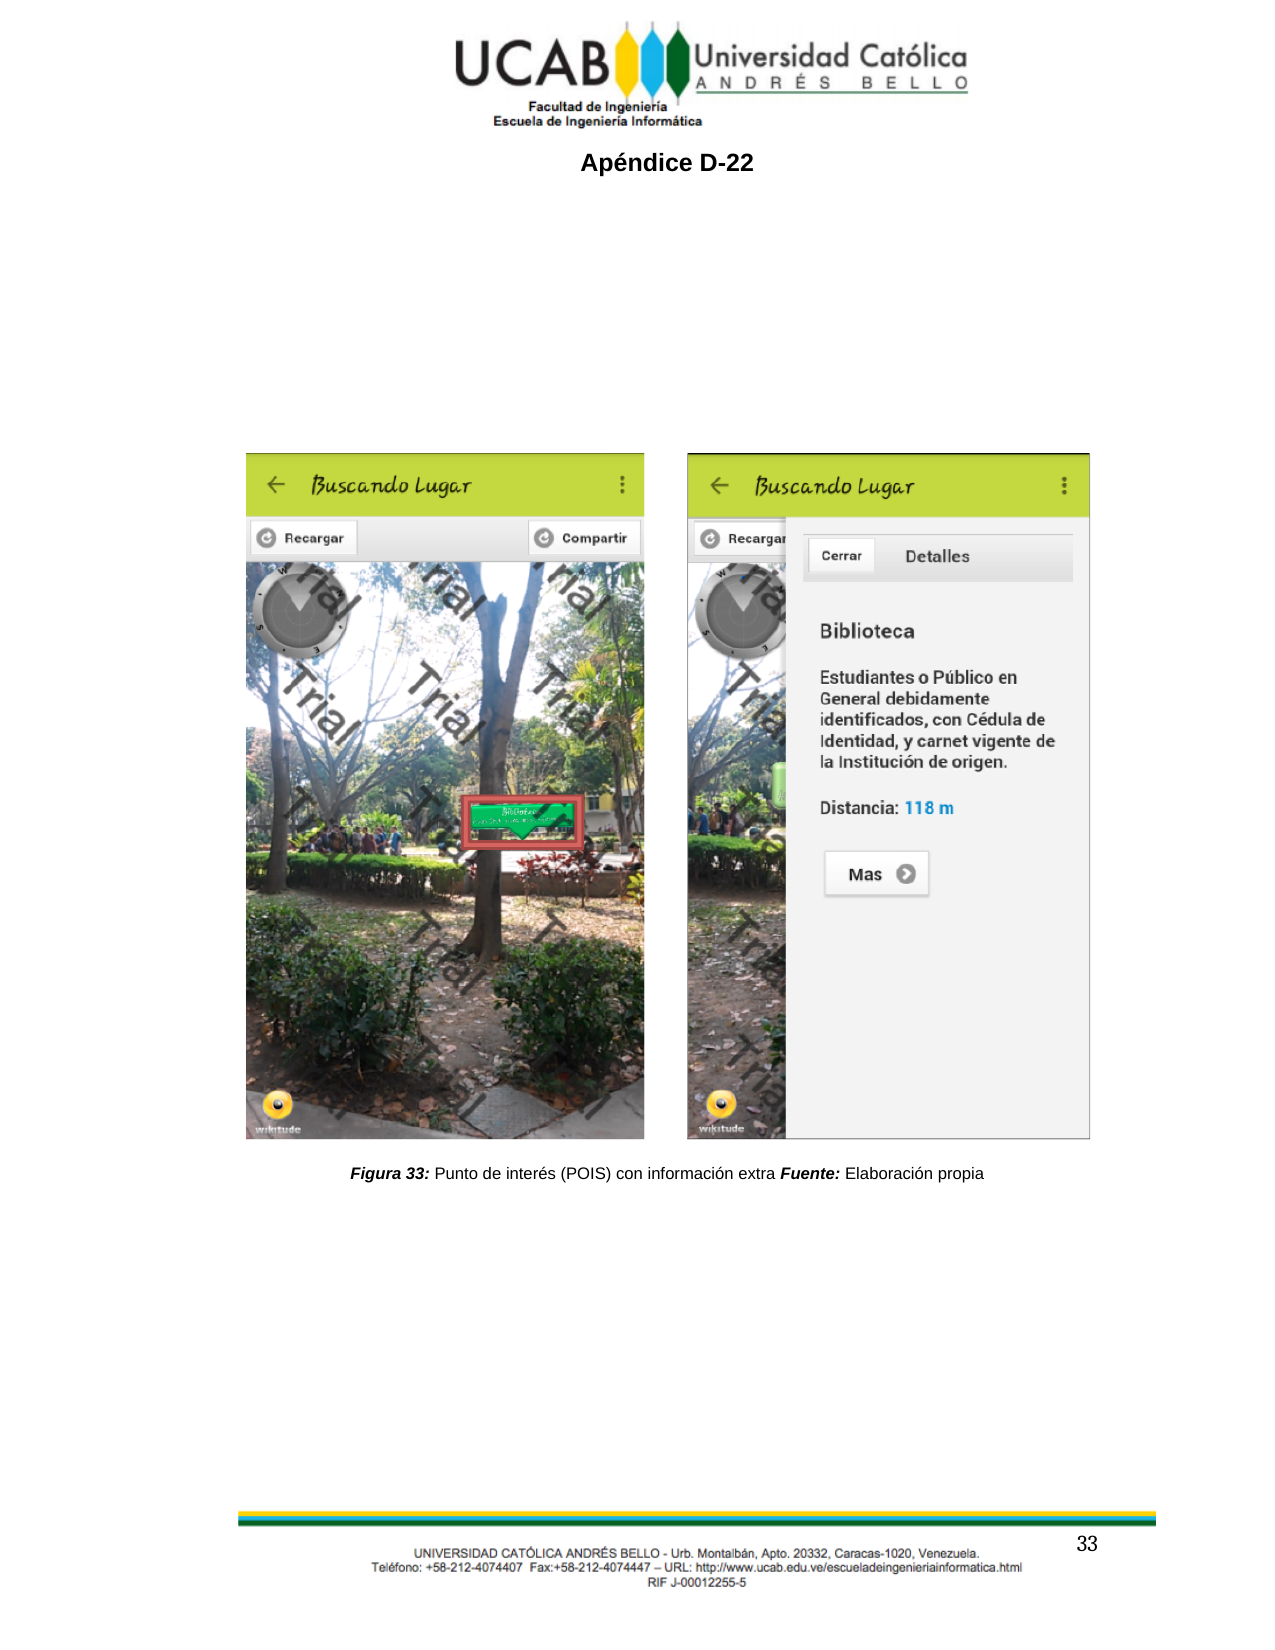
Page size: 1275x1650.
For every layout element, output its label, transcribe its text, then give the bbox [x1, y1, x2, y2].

picture [237, 447, 1097, 1146]
picture [236, 1508, 1156, 1595]
text Figura 33: Punto de interés (POIS) con información extra Fuente: Elaboración propia [236, 1164, 1098, 1183]
subtitle Apéndice D-22 [236, 148, 1098, 176]
picture [414, 0, 1033, 144]
